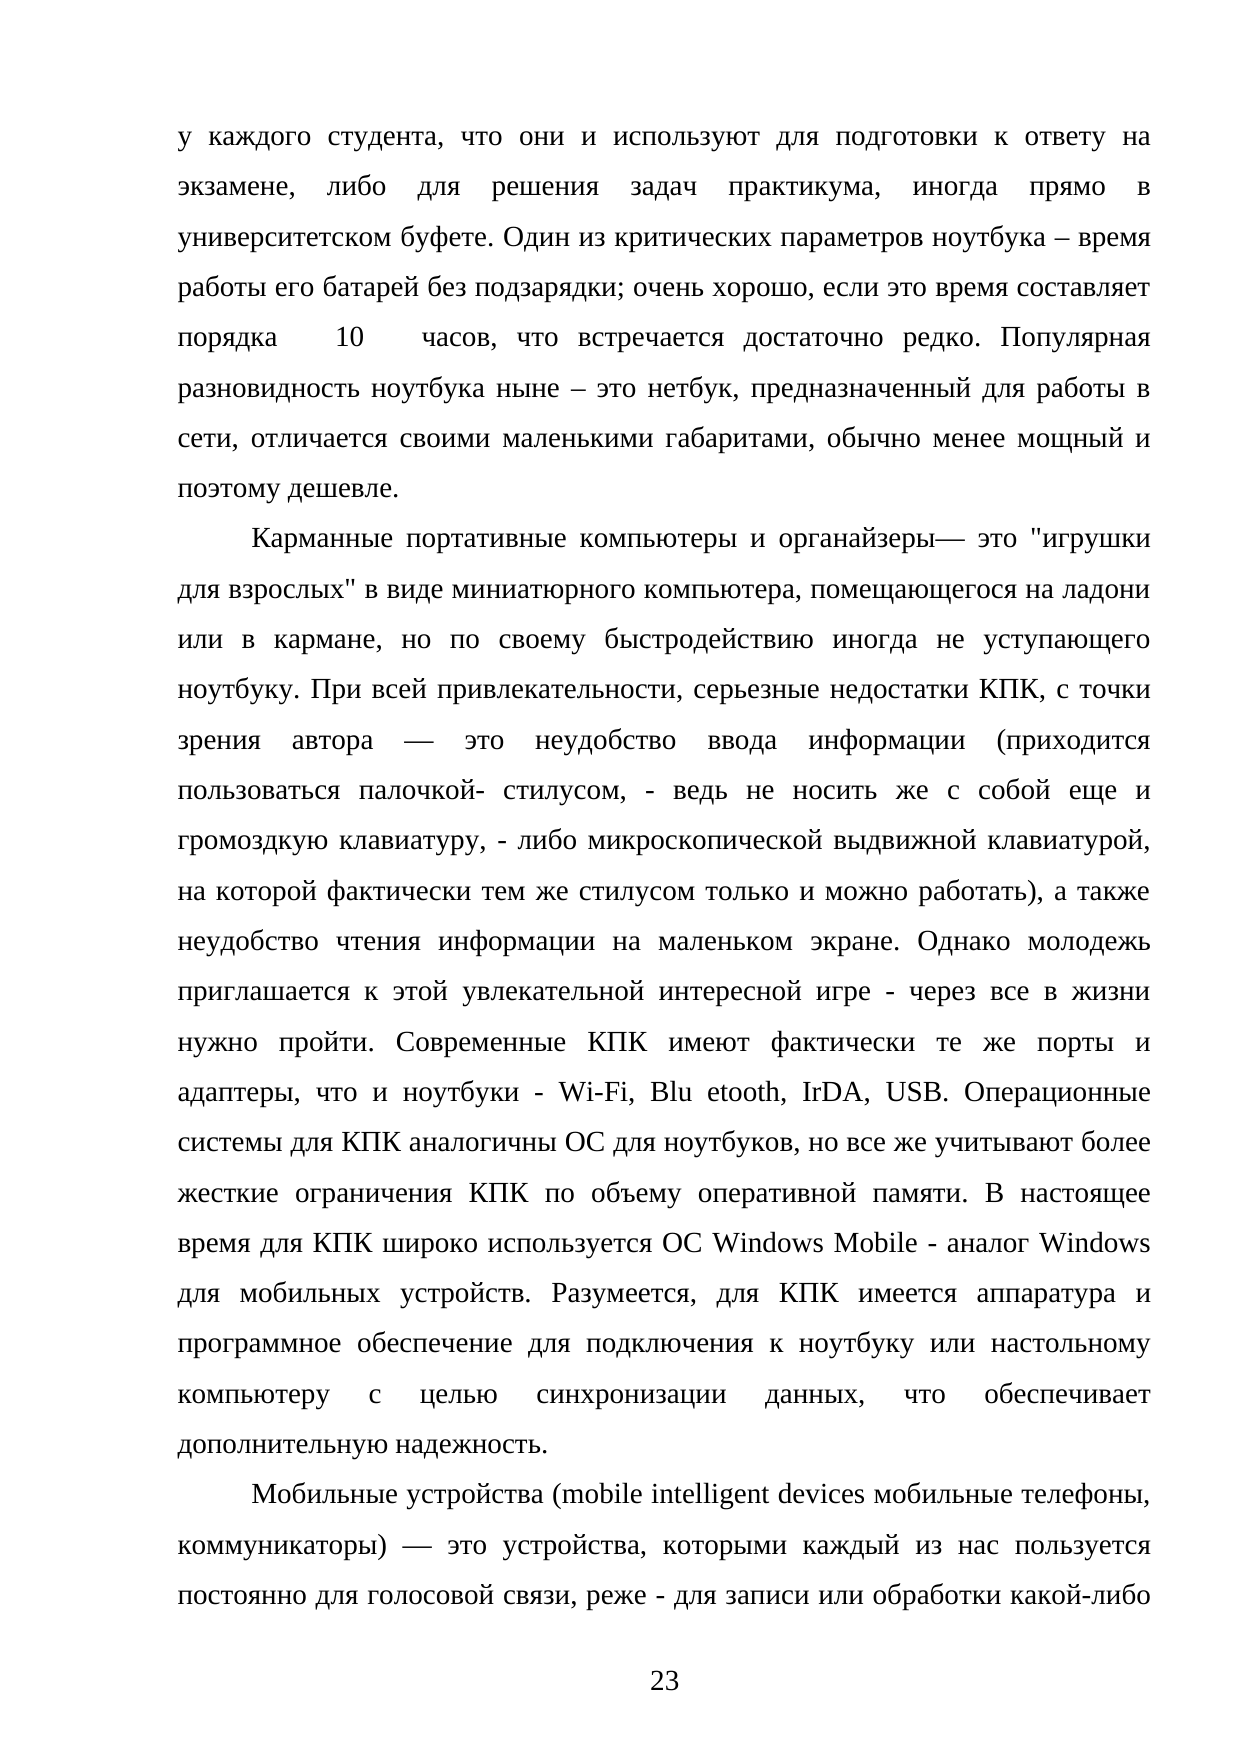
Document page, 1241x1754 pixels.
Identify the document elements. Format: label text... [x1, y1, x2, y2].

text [177, 118, 1152, 504]
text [177, 1477, 1152, 1611]
text Карманные портативные компьютеры и органайзеры— это "игрушки для взрослых" в виде миниатюрного компьютера, помещающегося на ладони или в кармане, но по своему быстродействию иногда не уступающего ноутбуку. При всей привлекательности, серьезные недостатки КПК, с точки зрения автора — это неудобство ввода информации (приходится пользоваться палочкой- стилусом, - ведь не носить же с собой еще и громоздкую клавиатуру, - либо микроскопической выдвижной клавиатурой, на которой фактически тем же стилусом только и можно работать), а также неудобство чтения информации на маленьком экране. Однако молодежь приглашается к этой увлекательной интересной игре - через все в жизни нужно пройти. Современные КПК имеют фактически те же порты и адаптеры, что и ноутбуки - Wi-Fi, Blu etooth, IrDA, USB. Операционные системы для КПК аналогичны ОС для ноутбуков, но все же учитывают более жесткие ограничения КПК по объему оперативной памяти. В настоящее время для КПК широко используется OС Windows Mobile - аналог Windows для мобильных устройств. Разумеется, для КПК имеется аппаратура и программное обеспечение для подключения к ноутбуку или настольному компьютеру с целью синхронизации данных, что обеспечивает дополнительную надежность. [177, 521, 1152, 1460]
